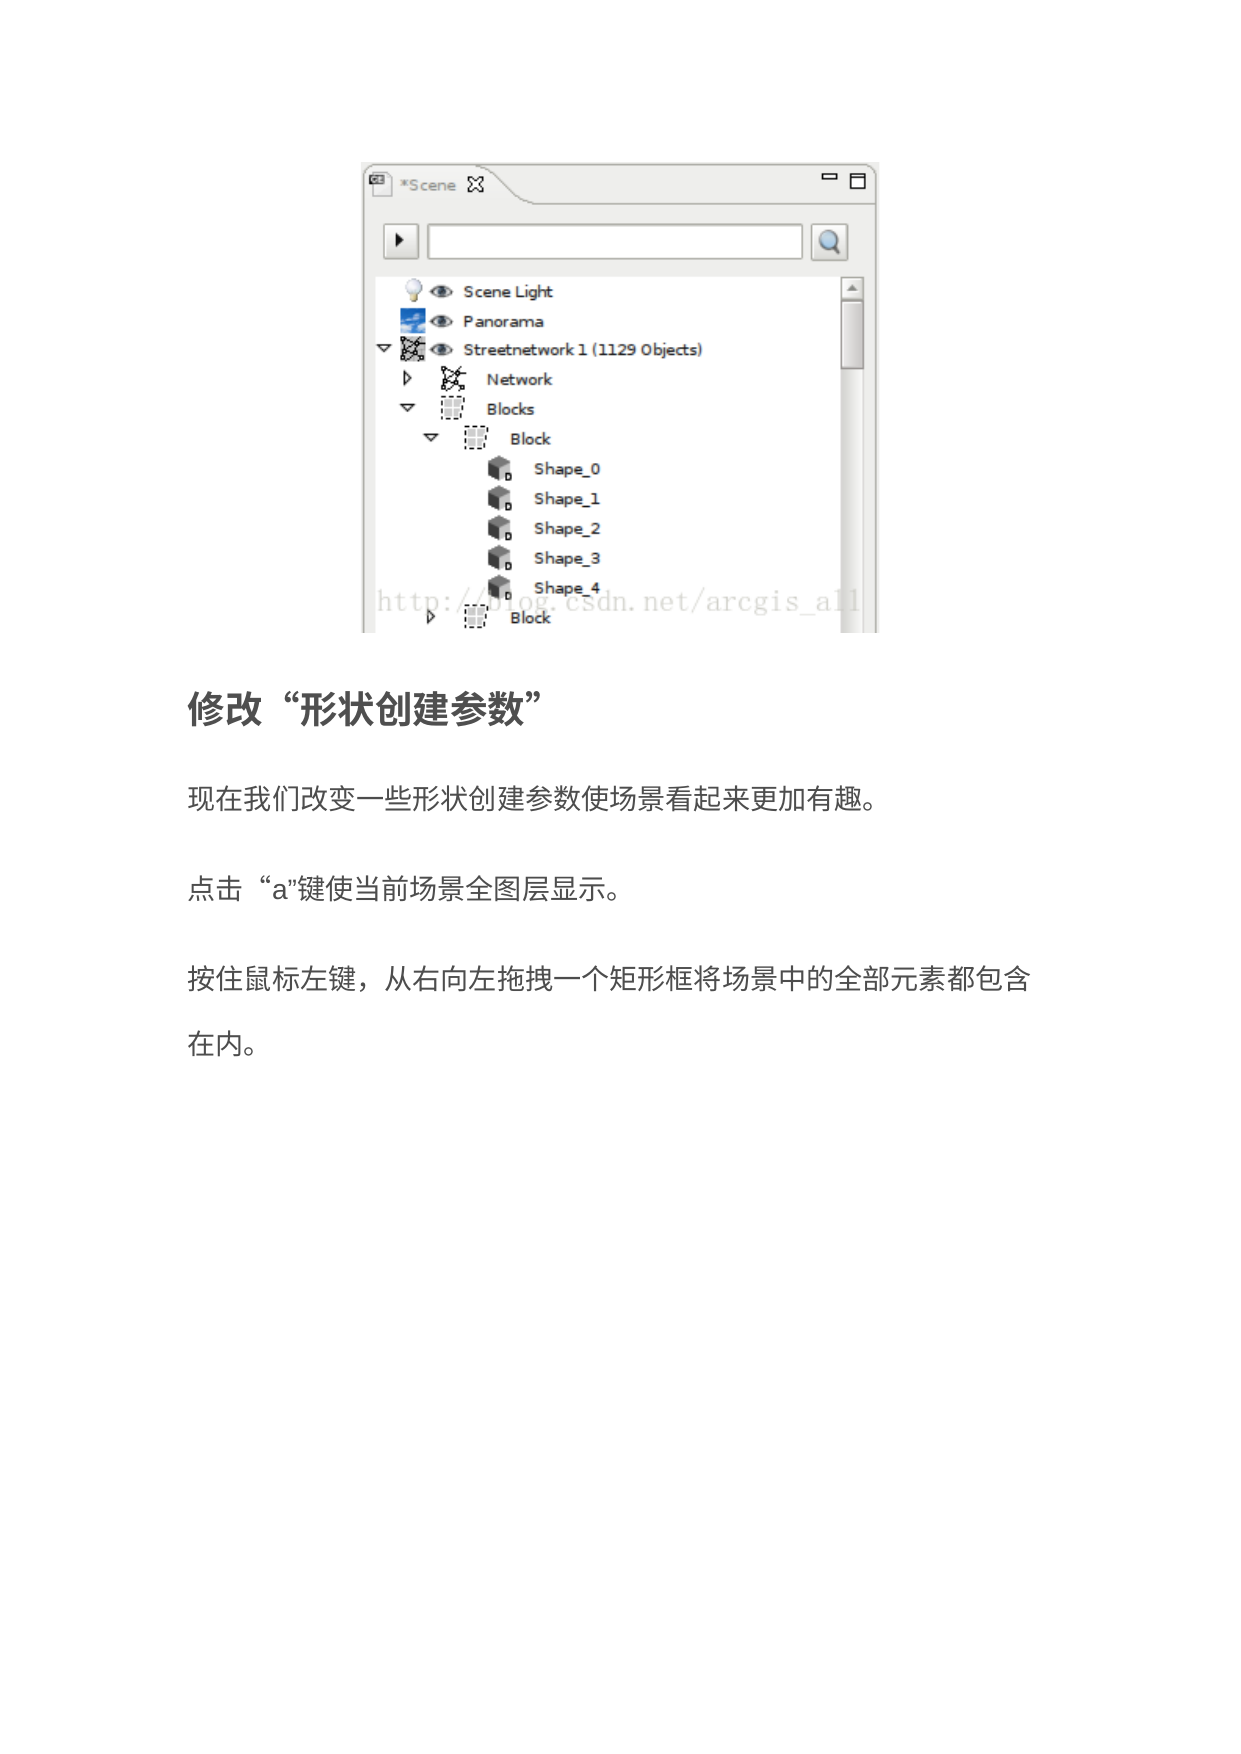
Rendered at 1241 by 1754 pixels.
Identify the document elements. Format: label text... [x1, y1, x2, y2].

text 点击“a”键使当前场景全图层显示。 [187, 854, 1053, 919]
text 修改“形状创建参数” [187, 674, 1053, 739]
text 现在我们改变一些形状创建参数使场景看起来更加有趣。 [187, 764, 1053, 829]
picture [360, 162, 880, 633]
text 按住鼠标左键，从右向左拖拽一个矩形框将场景中的全部元素都包含在内。 [187, 944, 1053, 1074]
